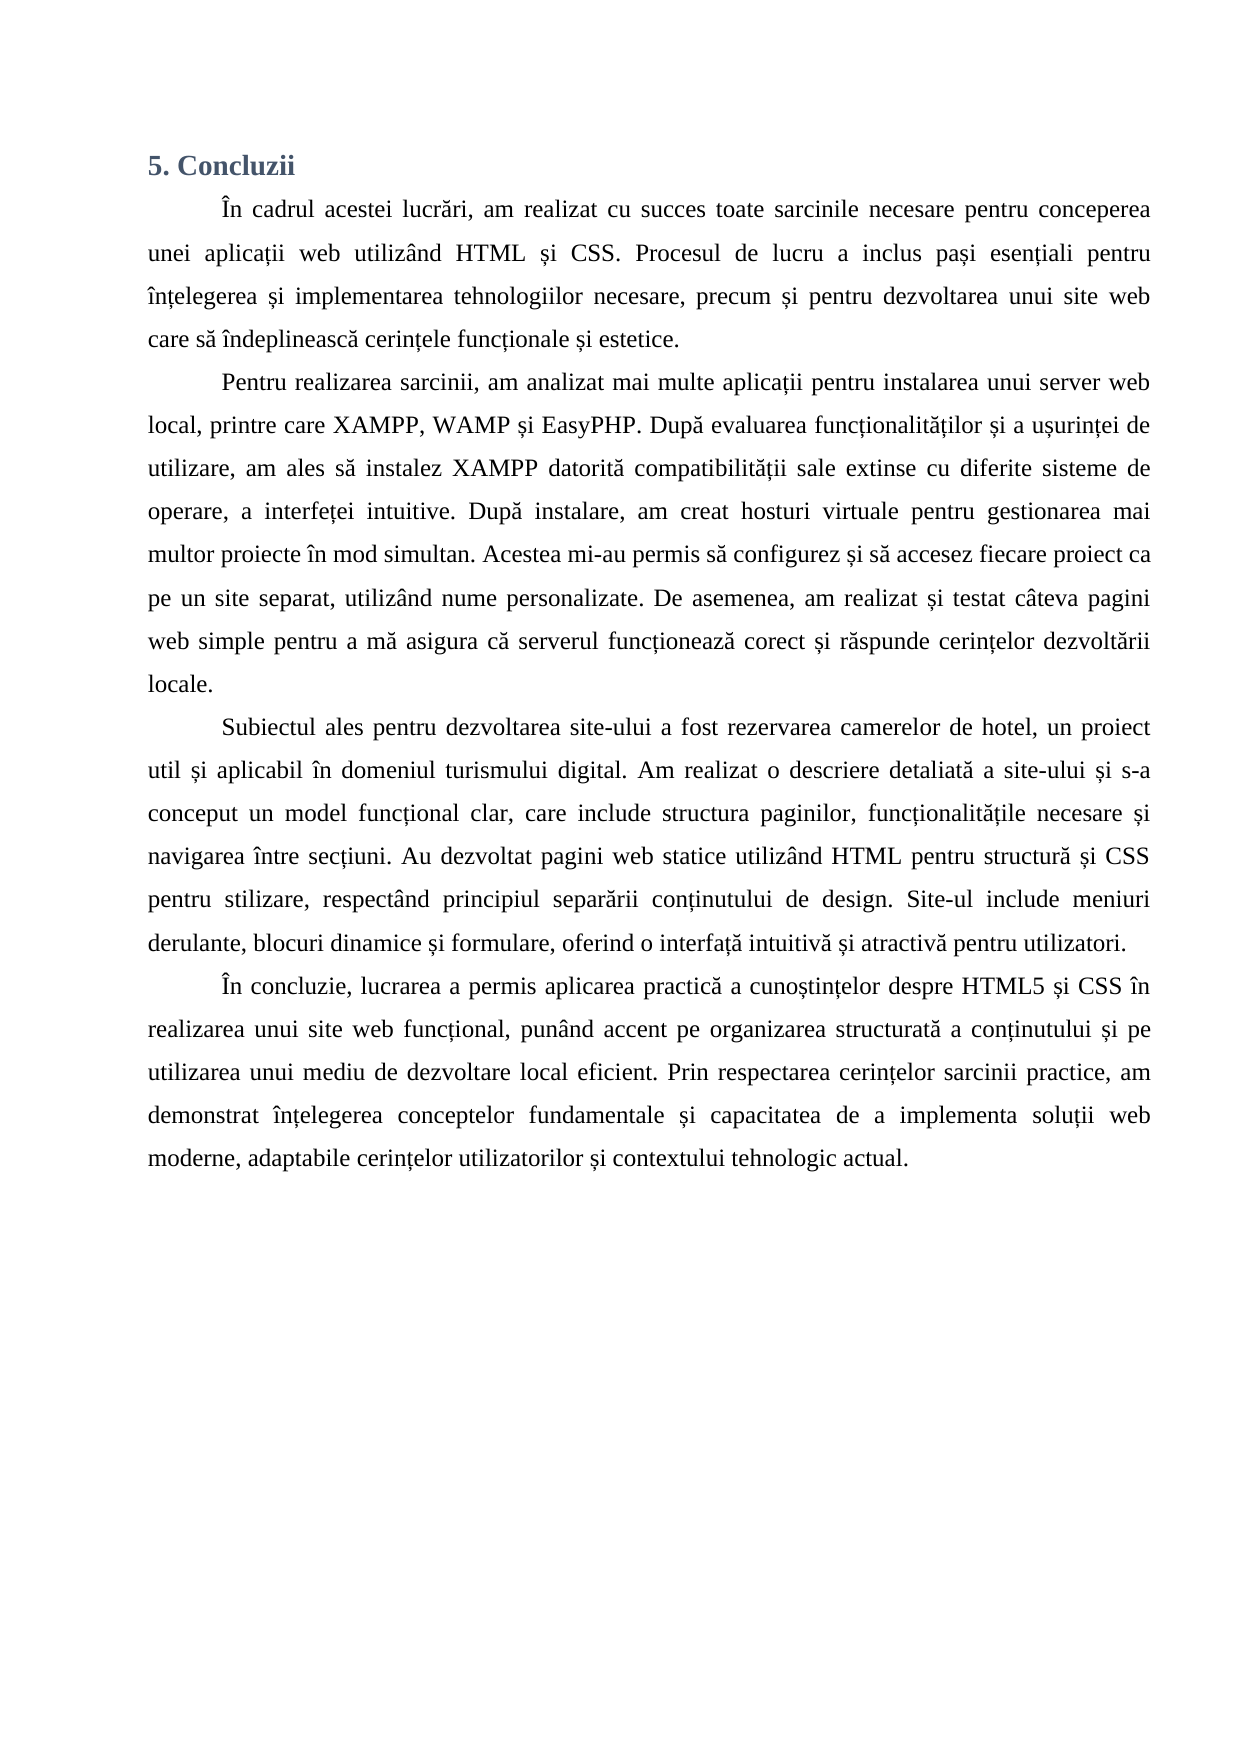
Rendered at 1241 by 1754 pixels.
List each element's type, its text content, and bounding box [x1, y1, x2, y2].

subtitle 5. Concluzii [148, 148, 1152, 181]
text Pentru realizarea sarcinii, am analizat mai multe aplicații pentru instalarea unui server web local, printre care XAMPP, WAMP și EasyPHP. După evaluarea funcționalităților și a ușurinței de utilizare, am ales să instalez XAMPP datorită compatibilității sale extinse cu diferite sisteme de operare, a interfeței intuitive. După instalare, am creat hosturi virtuale pentru gestionarea mai multor proiecte în mod simultan. Acestea mi-au permis să configurez și să accesez fiecare proiect ca pe un site separat, utilizând nume personalizate. De asemenea, am realizat și testat câteva pagini web simple pentru a mă asigura că serverul funcționează corect și răspunde cerințelor dezvoltării locale. [148, 367, 1152, 698]
text Subiectul ales pentru dezvoltarea site-ului a fost rezervarea camerelor de hotel, un proiect util și aplicabil în domeniul turismului digital. Am realizat o descriere detaliată a site-ului și s-a conceput un model funcțional clar, care include structura paginilor, funcționalitățile necesare și navigarea între secțiuni. Au dezvoltat pagini web statice utilizând HTML pentru structură și CSS pentru stilizare, respectând principiul separării conținutului de design. Site-ul include meniuri derulante, blocuri dinamice și formulare, oferind o interfață intuitivă și atractivă pentru utilizatori. [148, 712, 1152, 956]
text În concluzie, lucrarea a permis aplicarea practică a cunoștințelor despre HTML5 și CSS în realizarea unui site web funcțional, punând accent pe organizarea structurată a conținutului și pe utilizarea unui mediu de dezvoltare local eficient. Prin respectarea cerințelor sarcinii practice, am demonstrat înțelegerea conceptelor fundamentale și capacitatea de a implementa soluții web moderne, adaptabile cerințelor utilizatorilor și contextului tehnologic actual. [148, 971, 1152, 1172]
text În cadrul acestei lucrări, am realizat cu succes toate sarcinile necesare pentru conceperea unei aplicații web utilizând HTML și CSS. Procesul de lucru a inclus pași esențiali pentru înțelegerea și implementarea tehnologiilor necesare, precum și pentru dezvoltarea unui site web care să îndeplinească cerințele funcționale și estetice. [148, 194, 1152, 353]
